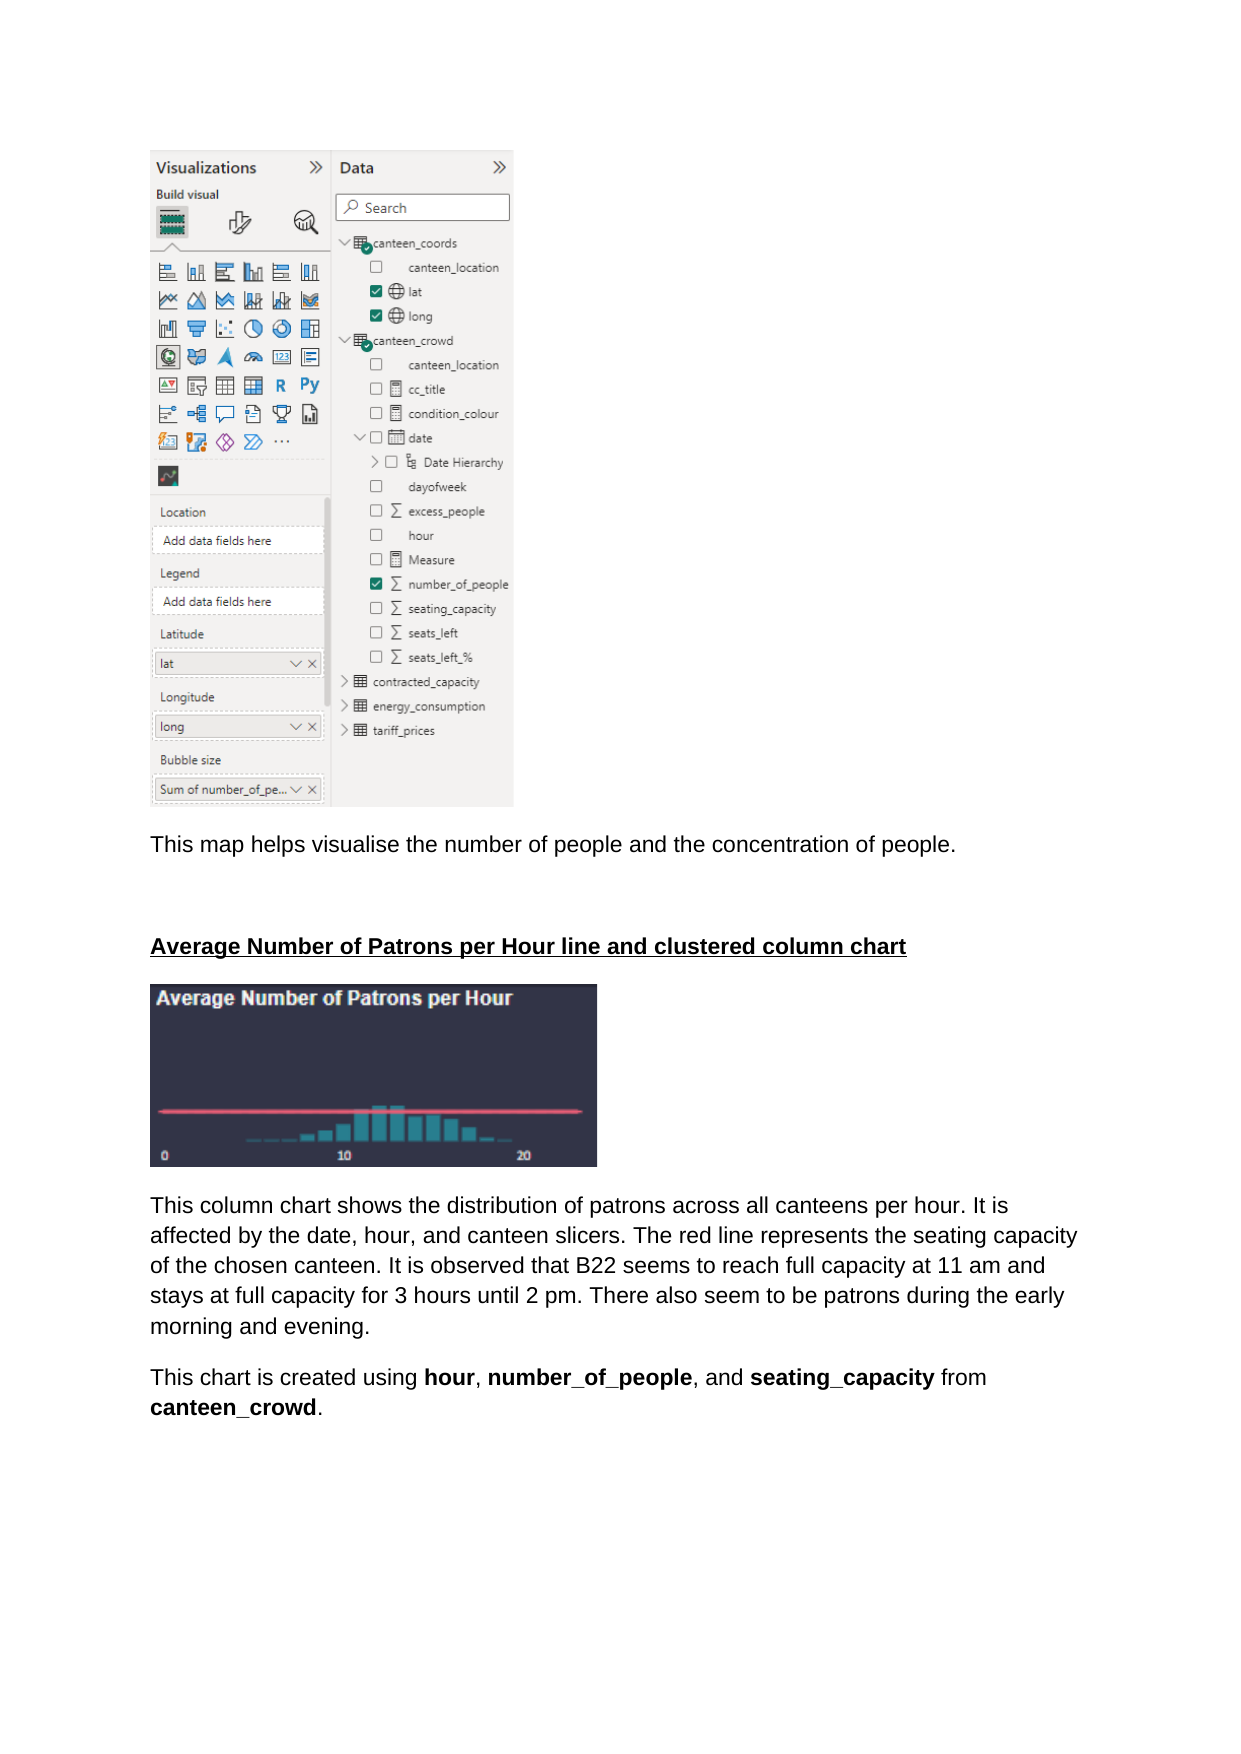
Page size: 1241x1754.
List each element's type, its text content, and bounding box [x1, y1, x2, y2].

text This column chart shows the distribution of patrons across all canteens per hour. It is affected by the date, hour, and canteen slicers. The red line represents the seating capacity of the chosen canteen. It is observed that B22 seems to reach full capacity at 11 am and stays at full capacity for 3 hours until 2 pm. There also seem to be patrons during the early morning and evening. [150, 1192, 1090, 1339]
picture [150, 150, 514, 807]
text This map helps visualise the number of people and the concentration of people. [150, 831, 1090, 858]
picture [150, 984, 598, 1167]
text Average Number of Patrons per Hour line and clustered column chart [150, 933, 1090, 960]
text This chart is created using hour, number_of_people, and seating_capacity from canteen_crowd. [150, 1364, 1090, 1420]
